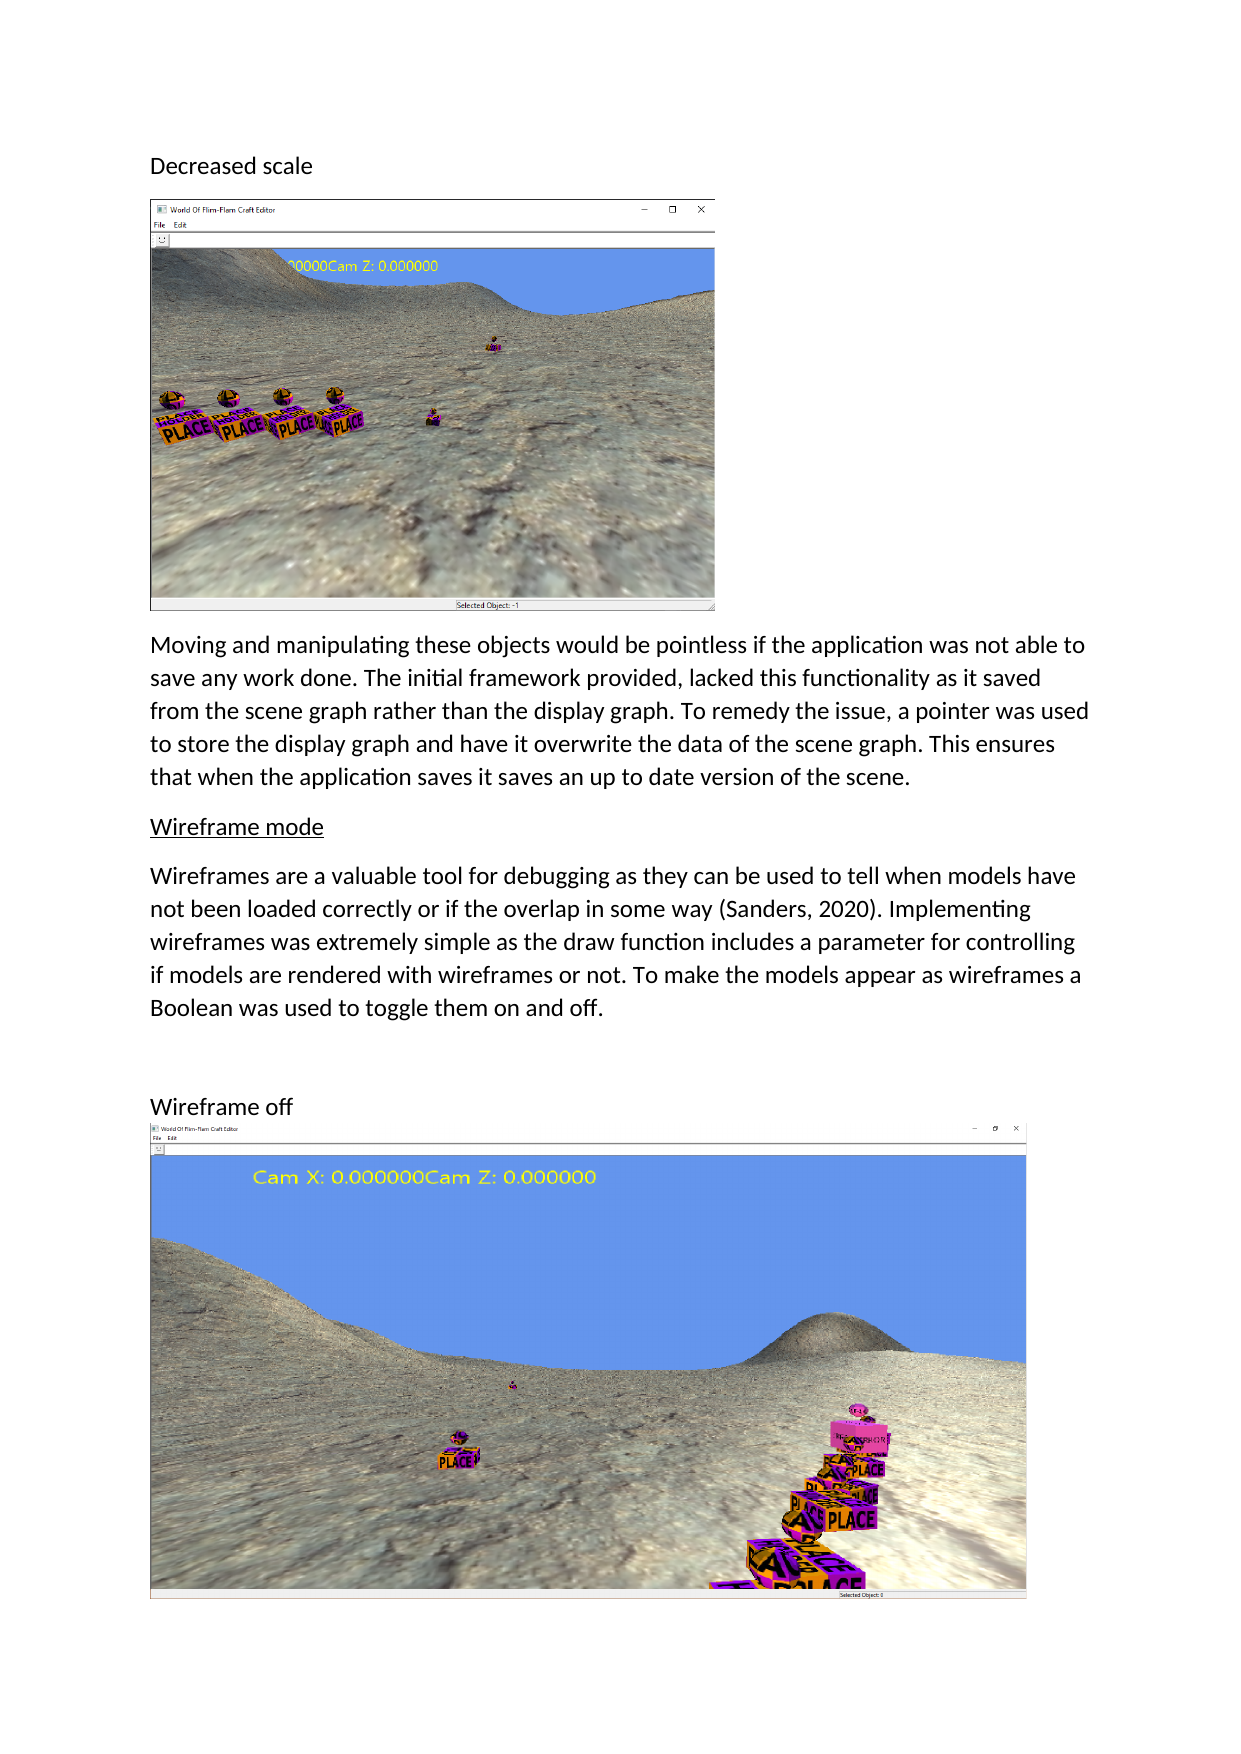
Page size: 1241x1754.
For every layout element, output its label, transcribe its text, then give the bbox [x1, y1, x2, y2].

text Wireframes are a valuable tool for debugging as they can be used to tell when models have not been loaded correctly or if the overlap in some way (Sanders, 2020). Implementing wireframes was extremely simple as the draw function includes a parameter for controlling if models are rendered with wireframes or not. To make the models appear as wireframes a Boolean was used to toggle them on and off. [150, 860, 1090, 1022]
picture [150, 199, 715, 611]
text Moving and manipulating these objects would be pointless if the application was not able to save any work done. The initial framework provided, lacked this functionality as it saved from the scene graph rather than the display graph. To remedy the issue, a pointer was used to store the display graph and have it overwrite the data of the scene graph. This ensures that when the application saves it saves an up to date version of the scene. [150, 629, 1090, 792]
picture [150, 1123, 1027, 1599]
text Wireframe mode [150, 811, 1090, 841]
text Decreased scale [150, 150, 1090, 181]
